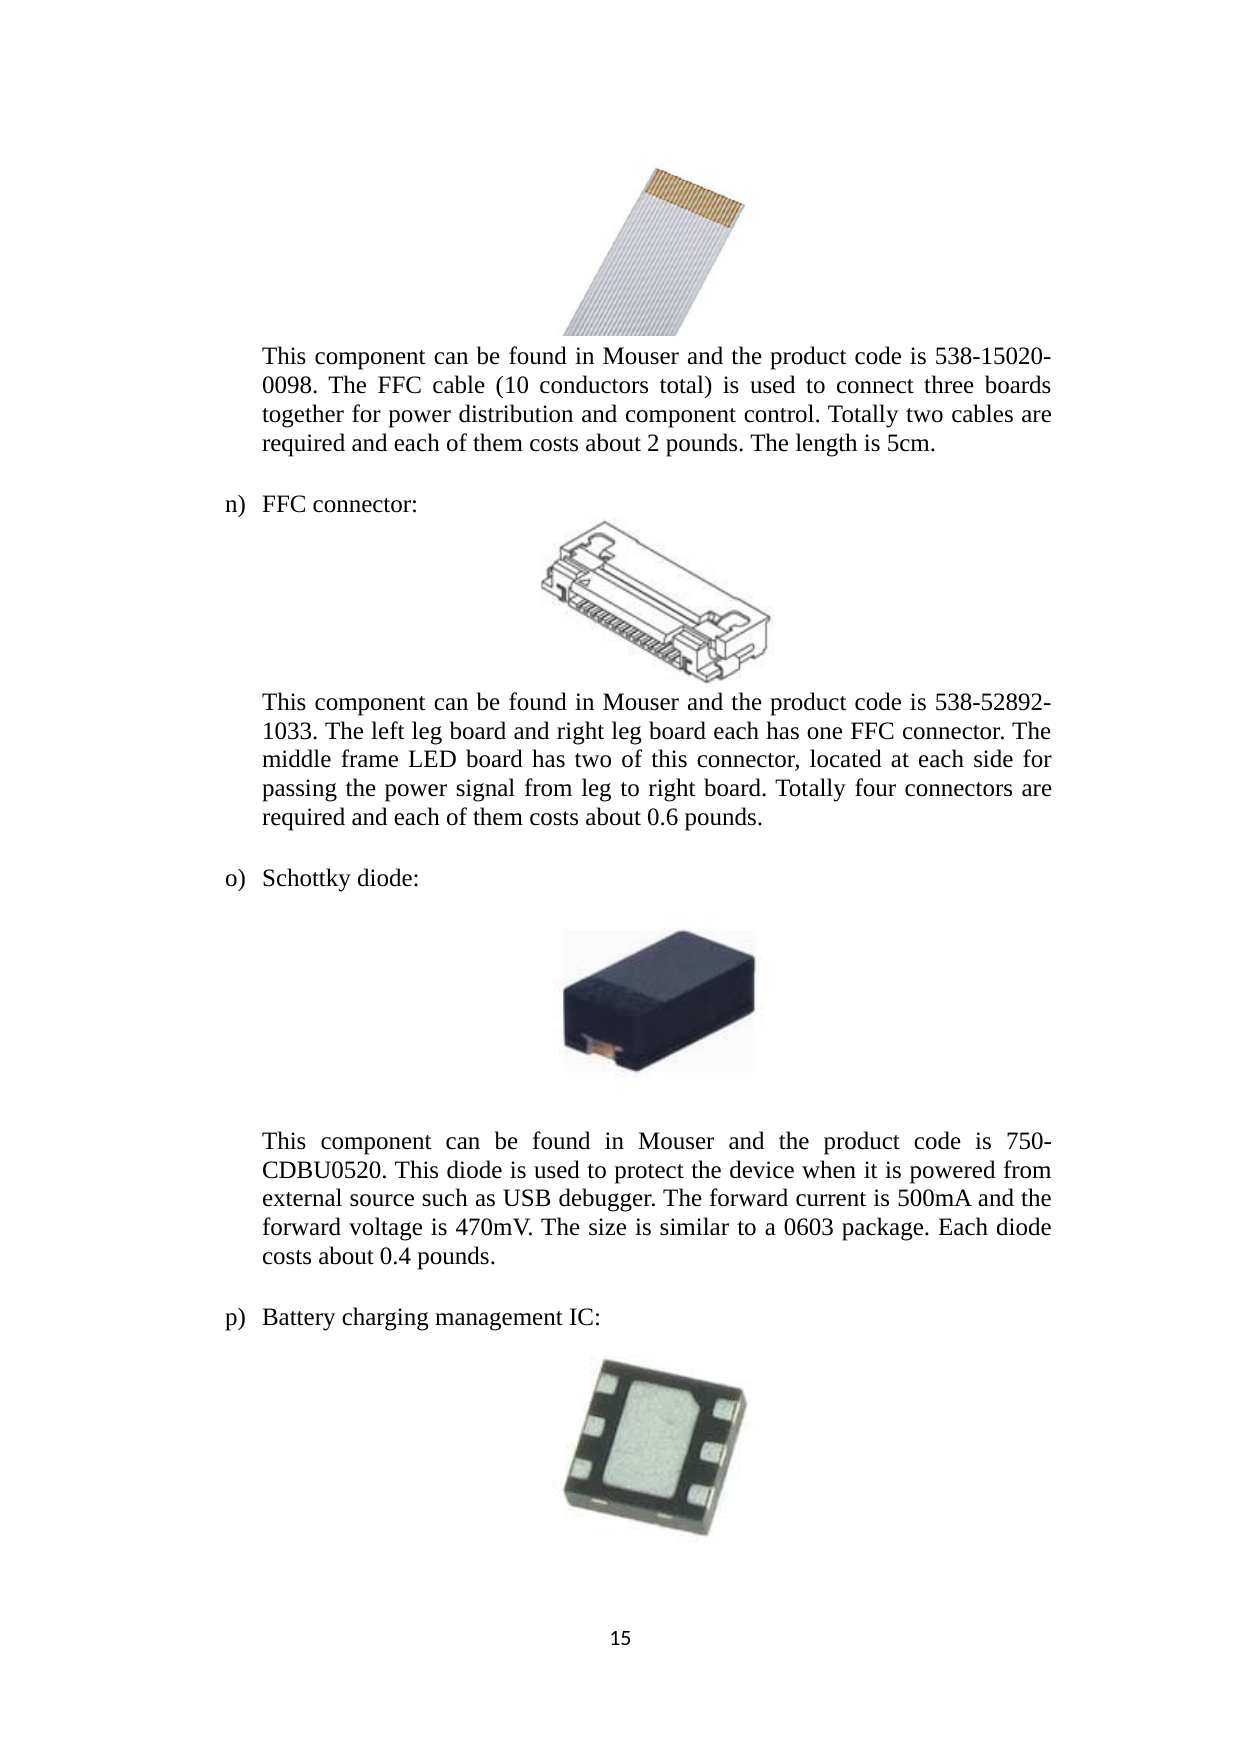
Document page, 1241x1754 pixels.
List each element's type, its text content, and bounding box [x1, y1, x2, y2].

list FFC connector: [225, 489, 1053, 518]
picture [540, 1331, 775, 1566]
picture [540, 892, 775, 1126]
picture [509, 162, 805, 342]
list This component can be found in Mouser and the product code is 750-CDBU0520. This diode is used to protect the device when it is powered from external source such as USB debugger. The forward current is 500mA and the forward voltage is 470mV. The size is similar to a 0603 package. Each diode costs about 0.4 pounds. [262, 1126, 1053, 1270]
list This component can be found in Mouser and the product code is 538-15020-0098. The FFC cable (10 conductors total) is used to connect three boards together for power distribution and component control. Totally two cables are required and each of them costs about 2 pounds. The length is 5cm. [262, 341, 1053, 456]
list Schottky diode: [225, 863, 1053, 892]
picture [540, 517, 775, 687]
list Battery charging management IC: [225, 1302, 1053, 1331]
list This component can be found in Mouser and the product code is 538-52892-1033. The left leg board and right leg board each has one FFC connector. The middle frame LED board has two of this connector, located at each side for passing the power signal from leg to right board. Totally four connectors are required and each of them costs about 0.6 pounds. [262, 687, 1053, 831]
